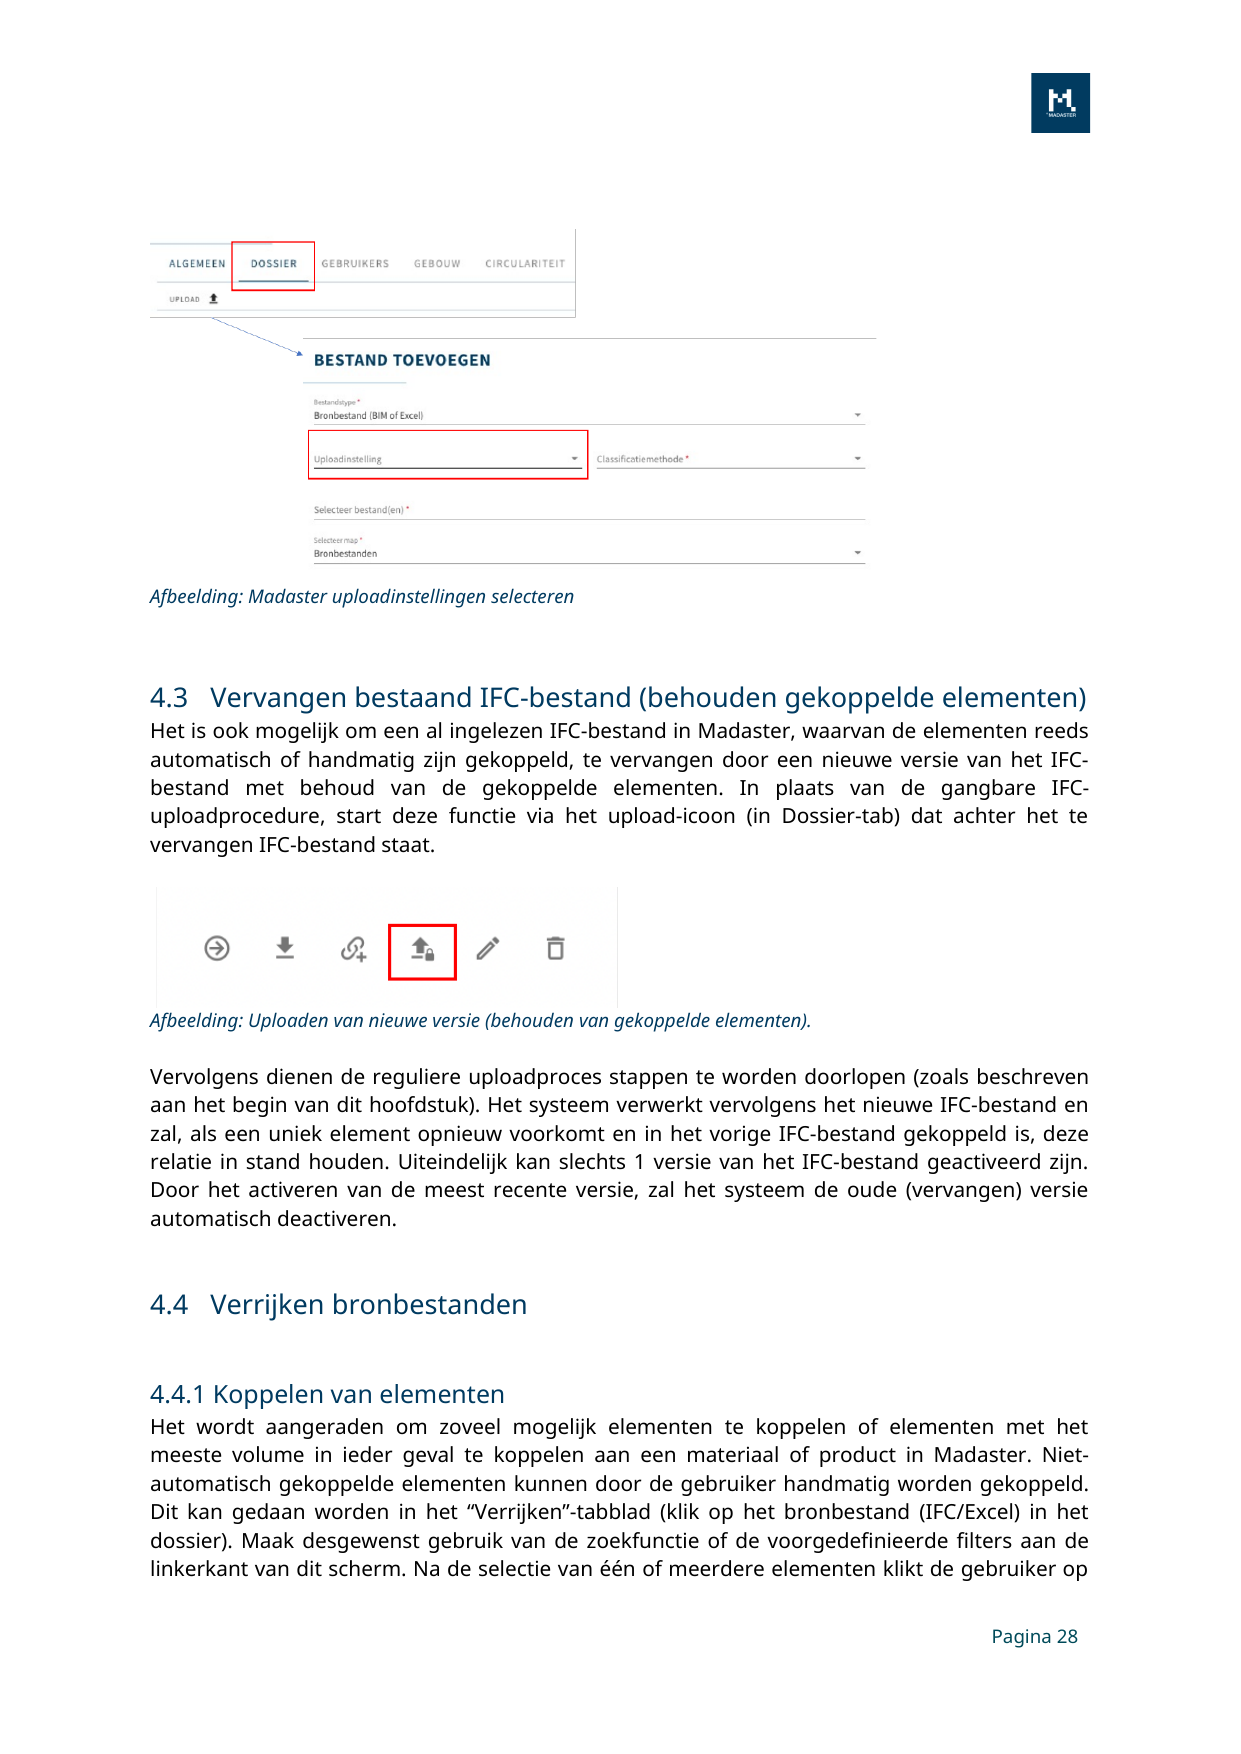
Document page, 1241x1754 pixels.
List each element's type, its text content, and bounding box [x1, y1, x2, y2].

text Afbeelding: Madaster uploadinstellingen selecteren [150, 583, 1090, 609]
text Vervolgens dienen de reguliere uploadproces stappen te worden doorlopen (zoals beschreven aan het begin van dit hoofdstuk). Het systeem verwerkt vervolgens het nieuwe IFC-bestand en zal, als een uniek element opnieuw voorkomt en in het vorige IFC-bestand gekoppeld is, deze relatie in stand houden. Uiteindelijk kan slechts 1 versie van het IFC-bestand geactiveerd zijn. Door het activeren van de meest recente versie, zal het systeem de oude (vervangen) versie automatisch deactiveren. [150, 1062, 1090, 1232]
subtitle 4.4 Verrijken bronbestanden [150, 1286, 1090, 1323]
picture [1031, 73, 1091, 133]
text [150, 1412, 1090, 1583]
text Afbeelding: Uploaden van nieuwe versie (behouden van gekoppelde elementen). [150, 1008, 1090, 1033]
text Het is ook mogelijk om een al ingelezen IFC-bestand in Madaster, waarvan de elementen reeds automatisch of handmatig zijn gekoppeld, te vervangen door een nieuwe versie van het IFC-bestand met behoud van de gekoppelde elementen. In plaats van de gangbare IFC-uploadprocedure, start deze functie via het upload-icoon (in Dossier-tab) dat achter het te vervangen IFC-bestand staat. [150, 716, 1090, 858]
subtitle 4.3 Vervangen bestaand IFC-bestand (behouden gekoppelde elementen) [150, 678, 1090, 715]
picture [156, 887, 619, 1008]
subtitle 4.4.1 Koppelen van elementen [150, 1377, 1090, 1411]
